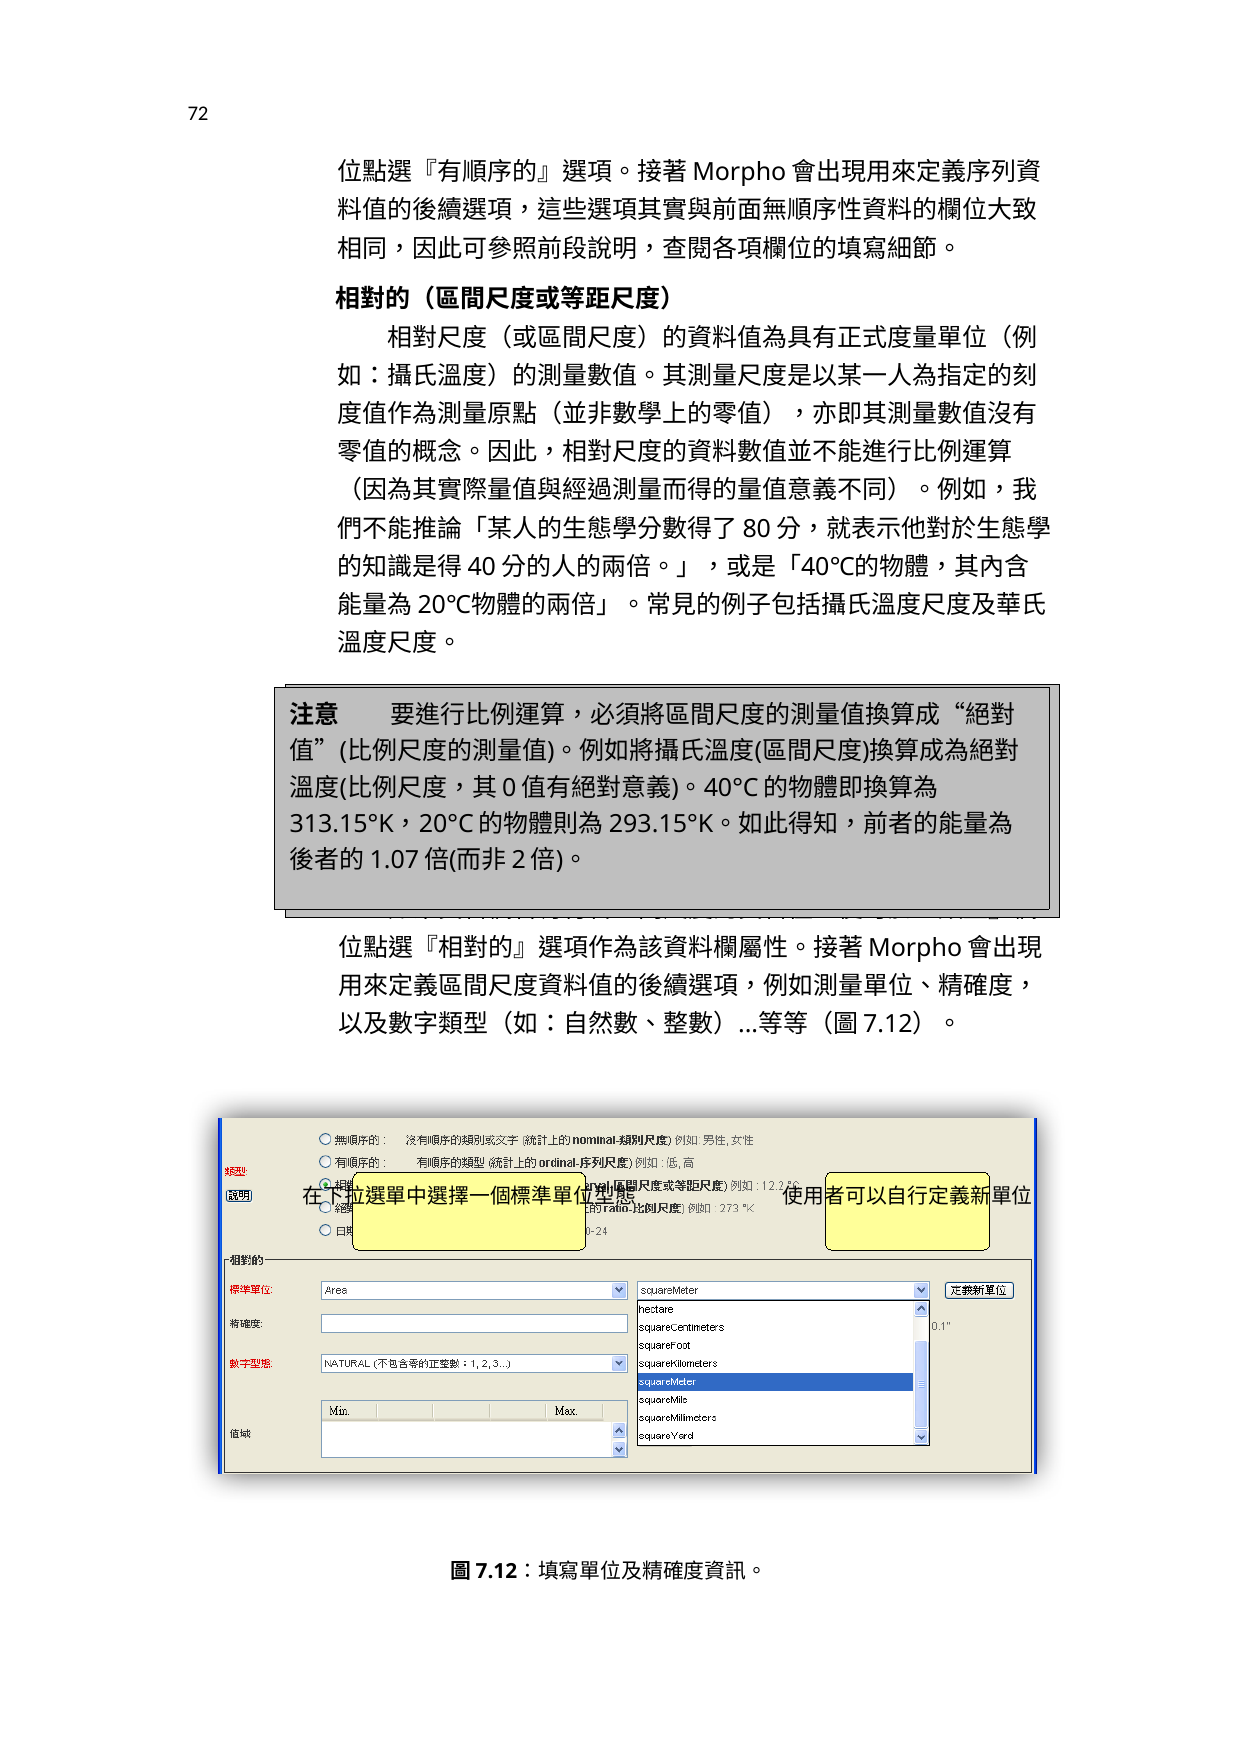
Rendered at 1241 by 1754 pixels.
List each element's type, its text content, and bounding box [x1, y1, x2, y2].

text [337, 151, 1053, 265]
picture [218, 1118, 338, 1474]
text 圖7.12：填寫單位及精確度資訊。 [338, 1053, 1053, 1589]
text 相對的（區間尺度或等距尺度） [335, 278, 1053, 316]
text 如果資料欄含有符合區間尺度的資料值，便可於『類型』欄位點選『相對的』選項作為該資料欄屬性。接著Morpho會出現用來定義區間尺度資料值的後續選項，例如測量單位、精確度，以及數字類型（如：自然數、整數）...等等（圖7.12）。 [338, 918, 1053, 1041]
text 相對尺度（或區間尺度）的資料值為具有正式度量單位（例如：攝氏溫度）的測量數值。其測量尺度是以某一人為指定的刻度值作為測量原點（並非數學上的零值），亦即其測量數值沒有零值的概念。因此，相對尺度的資料數值並不能進行比例運算（因為其實際量值與經過測量而得的量值意義不同）。例如，我們不能推論「某人的生態學分數得了80分，就表示他對於生態學的知識是得40分的人的兩倍。」，或是「40℃的物體，其內含能量為20℃物體的兩倍」。常見的例子包括攝氏溫度尺度及華氏溫度尺度。 [337, 316, 1053, 660]
